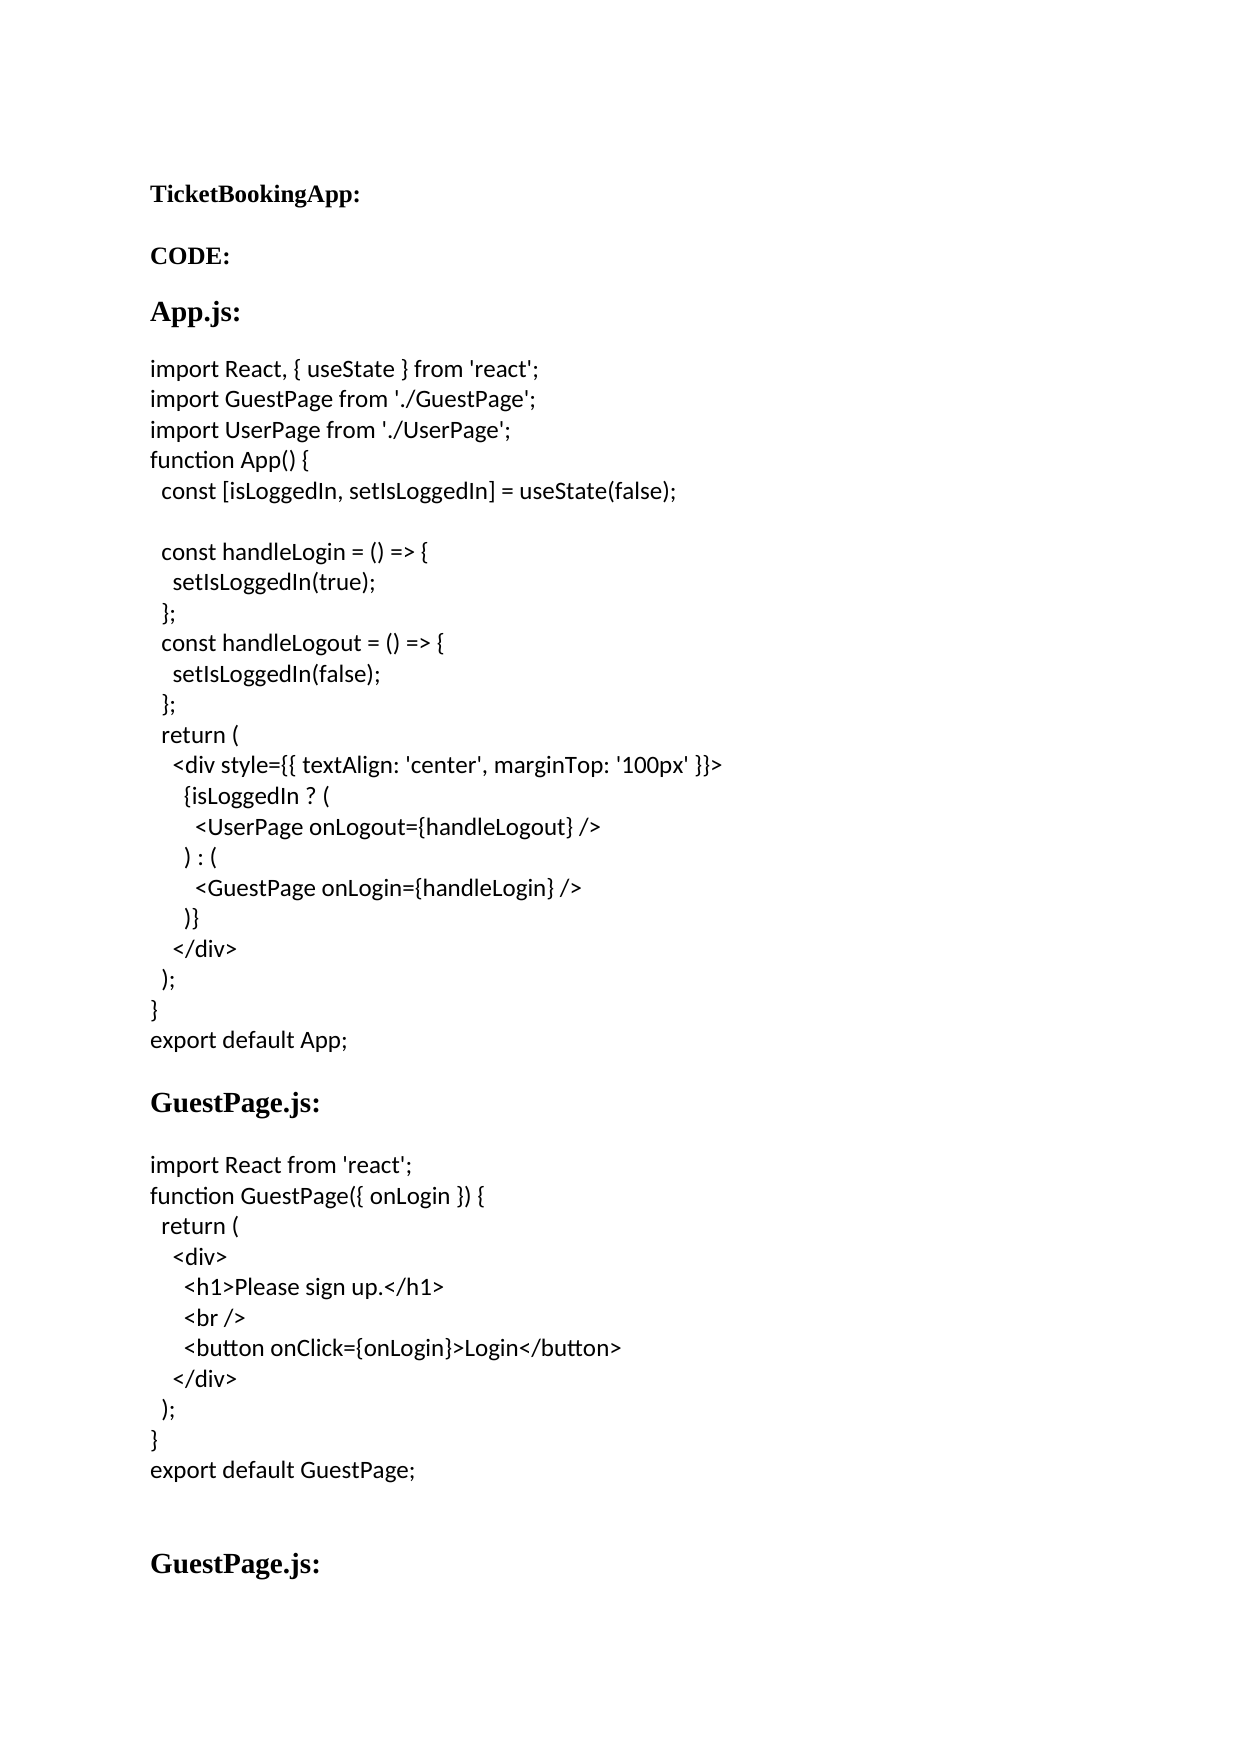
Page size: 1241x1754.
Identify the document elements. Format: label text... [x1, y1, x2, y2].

text }; [150, 597, 1090, 627]
text ) : ( [150, 841, 1090, 872]
text } [150, 1424, 1090, 1454]
text function GuestPage({ onLogin }) { [150, 1180, 1090, 1210]
text GuestPage.js: [150, 1085, 1090, 1119]
text GuestPage.js: [150, 1546, 1090, 1580]
text const handleLogout = () => { [150, 627, 1090, 658]
text import React from 'react'; [150, 1149, 1090, 1180]
text function App() { [150, 444, 1090, 475]
text return ( [150, 1210, 1090, 1241]
text )} [150, 902, 1090, 933]
text </div> [150, 933, 1090, 963]
text }; [150, 688, 1090, 719]
text <GuestPage onLogin={handleLogin} /> [150, 872, 1090, 902]
text TicketBookingApp: [150, 179, 1090, 207]
text setIsLoggedIn(true); [150, 566, 1090, 597]
text <button onClick={onLogin}>Login</button> [150, 1332, 1090, 1363]
text <UserPage onLogout={handleLogout} /> [150, 811, 1090, 841]
text setIsLoggedIn(false); [150, 658, 1090, 688]
text } [150, 994, 1090, 1024]
text <br /> [150, 1302, 1090, 1332]
text const handleLogin = () => { [150, 536, 1090, 566]
text export default GuestPage; [150, 1454, 1090, 1485]
text <div style={{ textAlign: 'center', marginTop: '100px' }}> [150, 749, 1090, 780]
text import React, { useState } from 'react'; [150, 353, 1090, 383]
text export default App; [150, 1024, 1090, 1055]
text import UserPage from './UserPage'; [150, 414, 1090, 444]
text ); [150, 963, 1090, 994]
text CODE: [150, 241, 1090, 270]
text {isLoggedIn ? ( [150, 780, 1090, 811]
text <div> [150, 1241, 1090, 1271]
text const [isLoggedIn, setIsLoggedIn] = useState(false); [150, 475, 1090, 505]
text App.js: [150, 294, 1090, 327]
text ); [150, 1393, 1090, 1424]
text <h1>Please sign up.</h1> [150, 1271, 1090, 1302]
text return ( [150, 719, 1090, 749]
text import GuestPage from './GuestPage'; [150, 383, 1090, 414]
text </div> [150, 1363, 1090, 1393]
